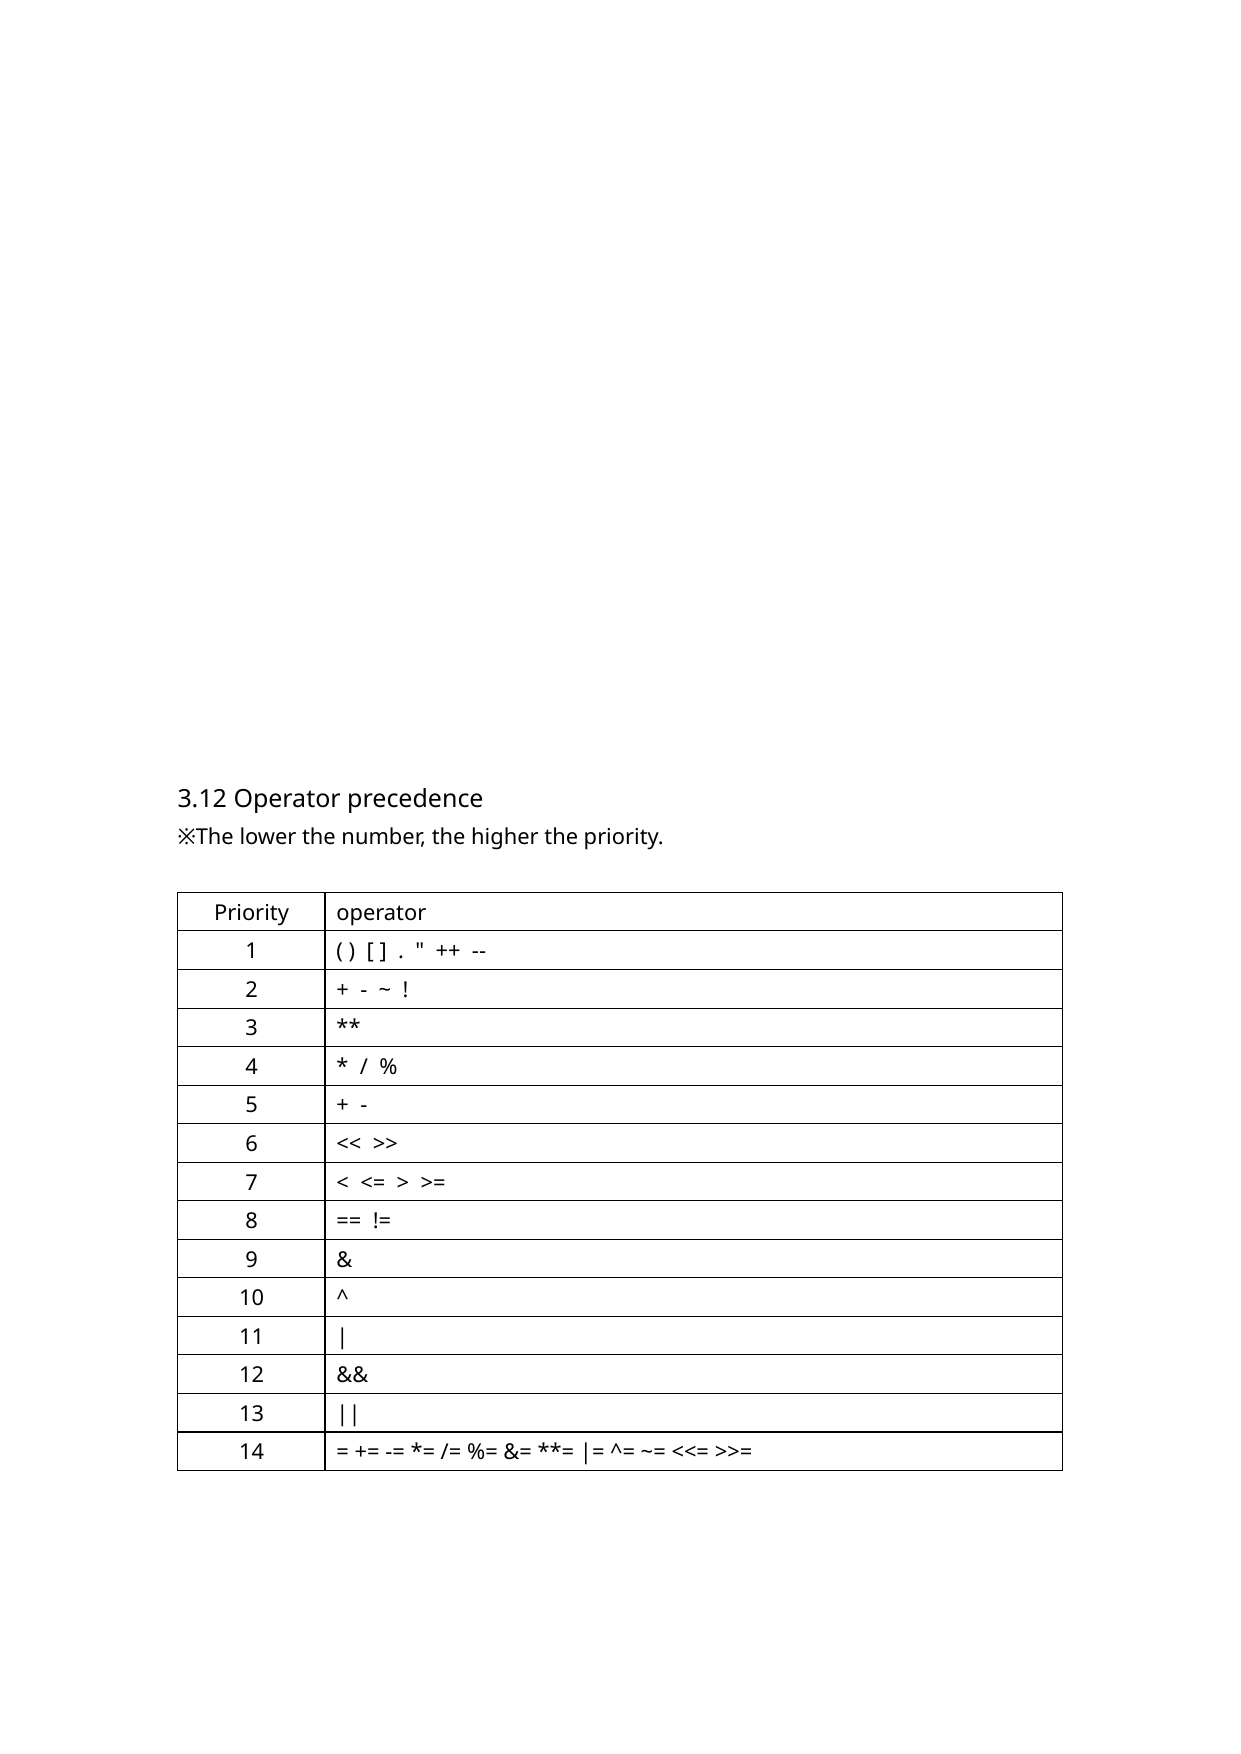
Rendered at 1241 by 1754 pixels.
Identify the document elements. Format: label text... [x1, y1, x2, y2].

table_cell << >> [326, 1124, 1062, 1162]
table_cell 8 [178, 1201, 324, 1239]
table_cell && [326, 1355, 1062, 1393]
table_cell 7 [178, 1163, 324, 1200]
table_cell 12 [178, 1355, 324, 1393]
table_cell ^ [326, 1278, 1062, 1316]
table_cell 2 [178, 970, 324, 1007]
table_cell 4 [178, 1047, 324, 1084]
table_header Priority [178, 893, 324, 930]
subtitle 3.12 Operator precedence [177, 779, 1063, 817]
table_cell + - [326, 1086, 1062, 1123]
table_cell + - ~ ! [326, 970, 1062, 1007]
table_cell = += -= *= /= %= &= **= |= ^= ~= <<= >>= [326, 1433, 1062, 1470]
table_cell 11 [178, 1317, 324, 1354]
table_cell 13 [178, 1394, 324, 1431]
table_cell < <= > >= [326, 1163, 1062, 1200]
table_cell 3 [178, 1009, 324, 1046]
table_cell == != [326, 1201, 1062, 1239]
table_cell 5 [178, 1086, 324, 1123]
table_cell ** [326, 1009, 1062, 1046]
table_cell * / % [326, 1047, 1062, 1084]
table_cell 6 [178, 1124, 324, 1162]
table_cell ( ) [ ] . " ++ -- [326, 931, 1062, 969]
table_cell || [326, 1394, 1062, 1431]
table_cell 9 [178, 1240, 324, 1277]
table_cell | [326, 1317, 1062, 1354]
table_cell & [326, 1240, 1062, 1277]
table_cell 10 [178, 1278, 324, 1316]
table_header operator [326, 893, 1062, 930]
text ※The lower the number, the higher the priority. [177, 817, 1063, 854]
table_cell 14 [178, 1433, 324, 1470]
table_cell 1 [178, 931, 324, 969]
